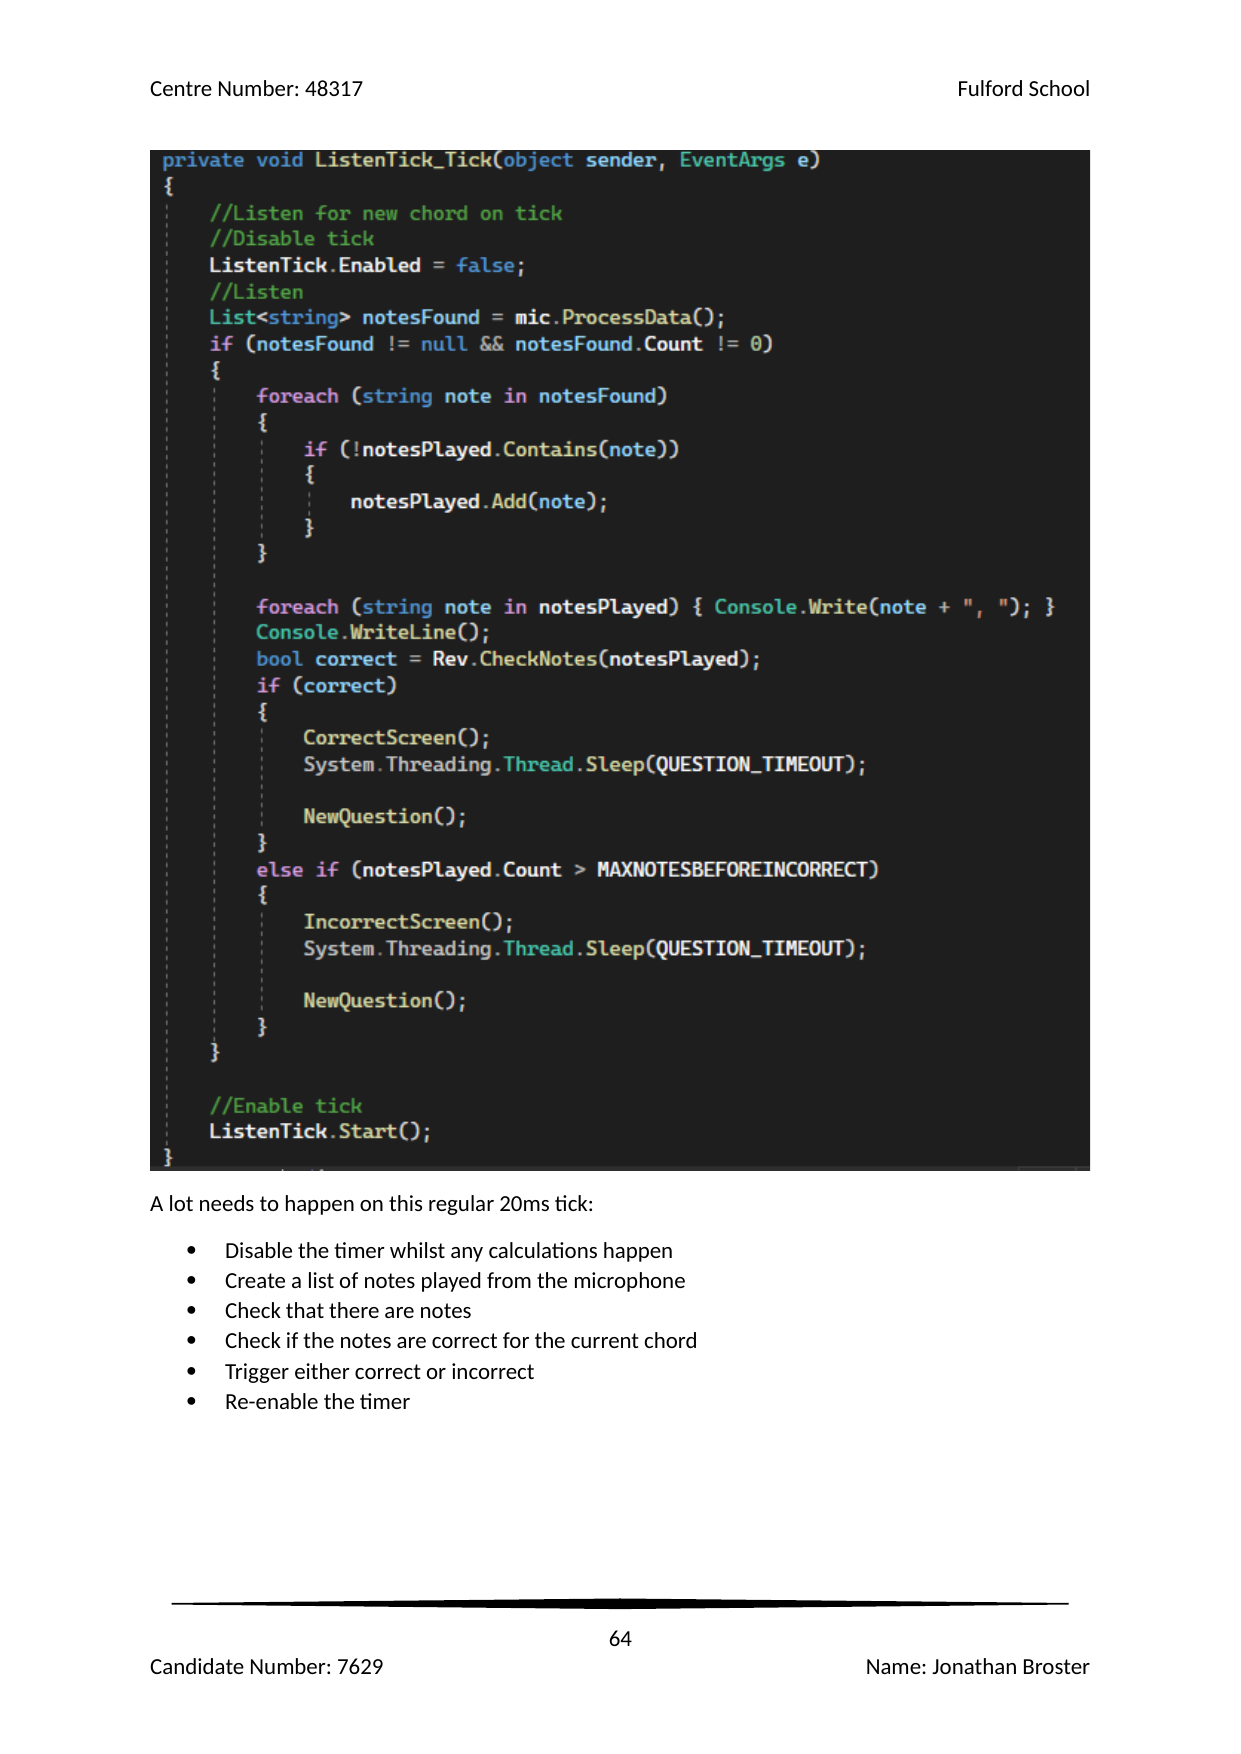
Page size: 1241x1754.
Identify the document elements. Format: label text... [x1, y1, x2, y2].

list Check that there are notes [187, 1296, 1090, 1324]
list Trigger either correct or incorrect [187, 1357, 1090, 1385]
text A lot needs to happen on this regular 20ms tick: [150, 1189, 1090, 1217]
list Create a list of notes played from the microphone [187, 1266, 1090, 1294]
list Re-enable the timer [187, 1387, 1090, 1415]
picture [150, 150, 1091, 1171]
list Disable the timer whilst any calculations happen [187, 1236, 1090, 1264]
list Check if the notes are correct for the current chord [187, 1327, 1090, 1355]
